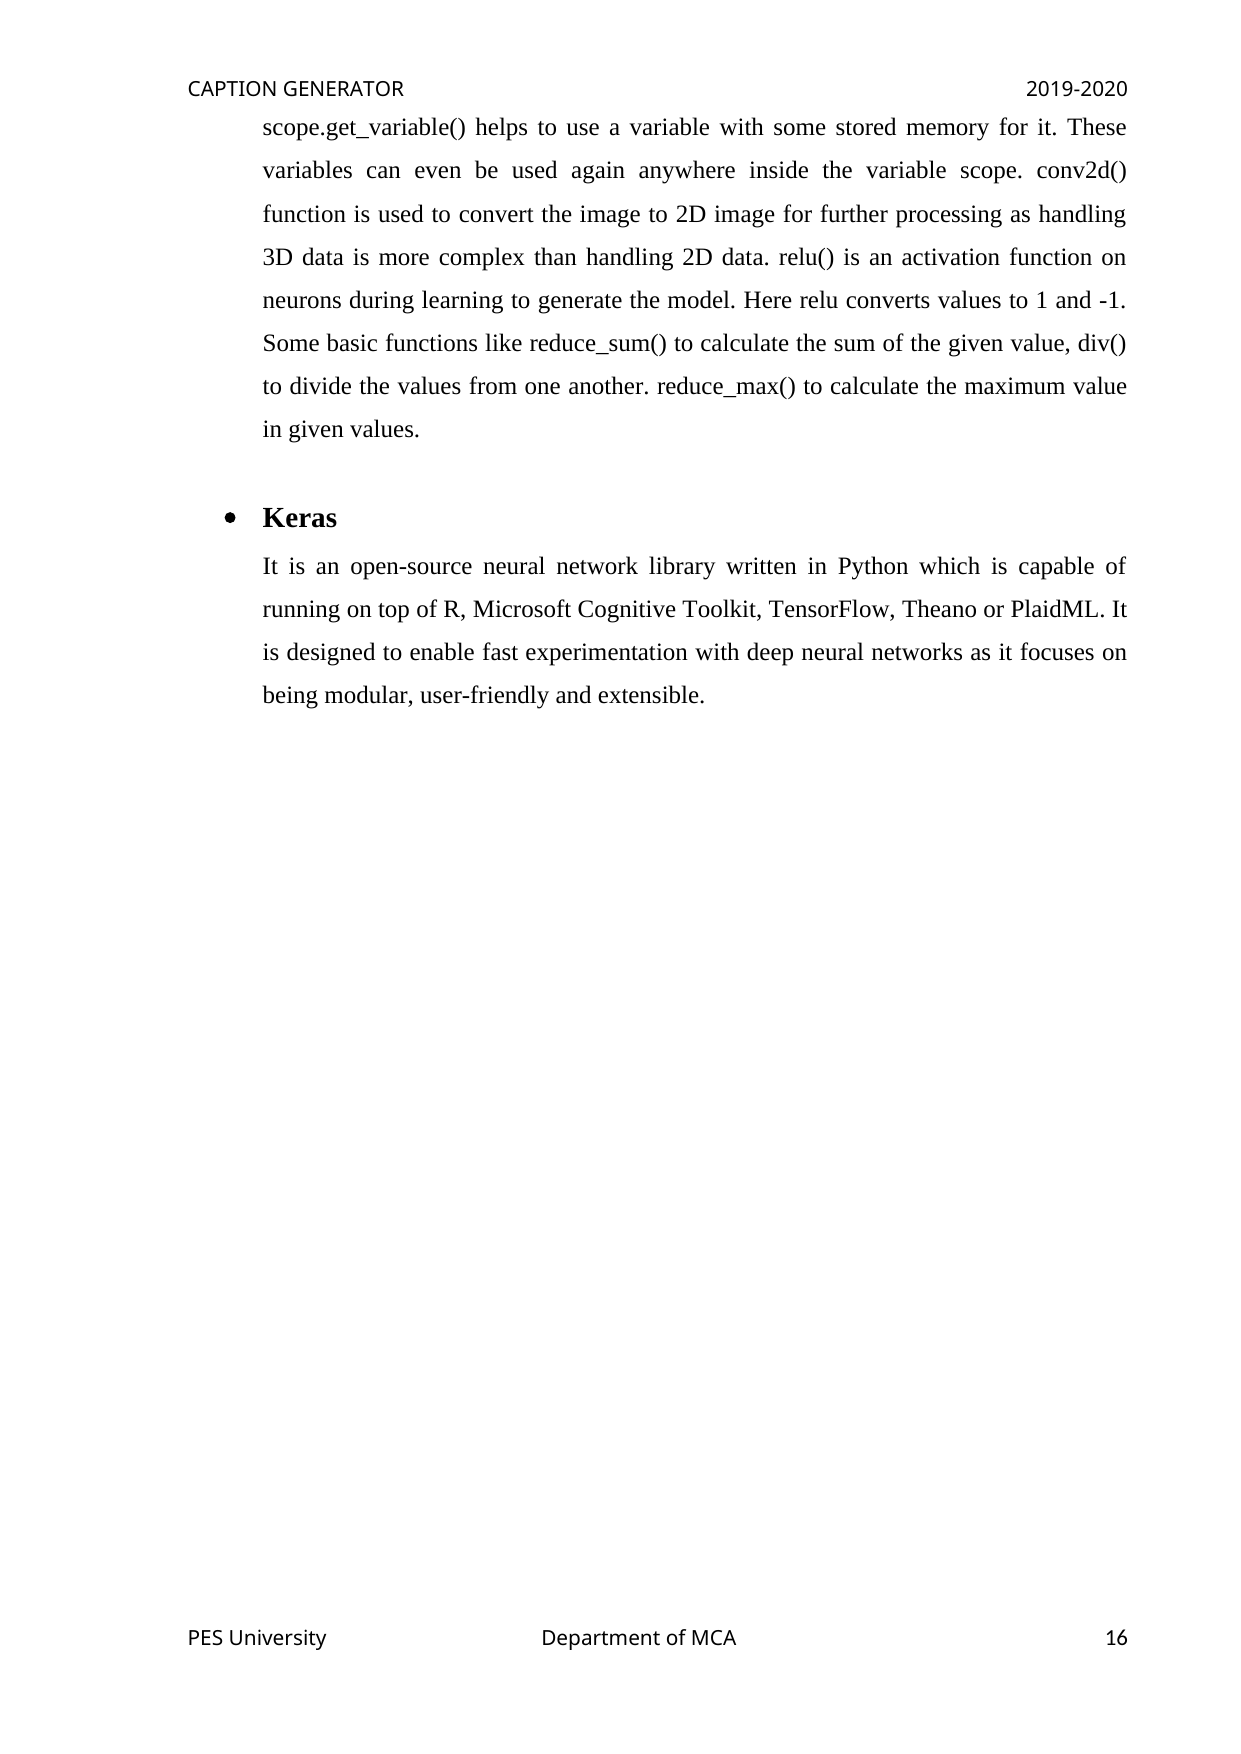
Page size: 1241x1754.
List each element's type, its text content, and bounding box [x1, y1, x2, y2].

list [262, 112, 1128, 443]
list It is an open-source neural network library written in Python which is capable of running on top of R, Microsoft Cognitive Toolkit, TensorFlow, Theano or PlaidML. It is designed to enable fast experimentation with deep neural networks as it focuses on being modular, user-friendly and extensible. [262, 551, 1128, 709]
list Keras [225, 501, 1128, 534]
